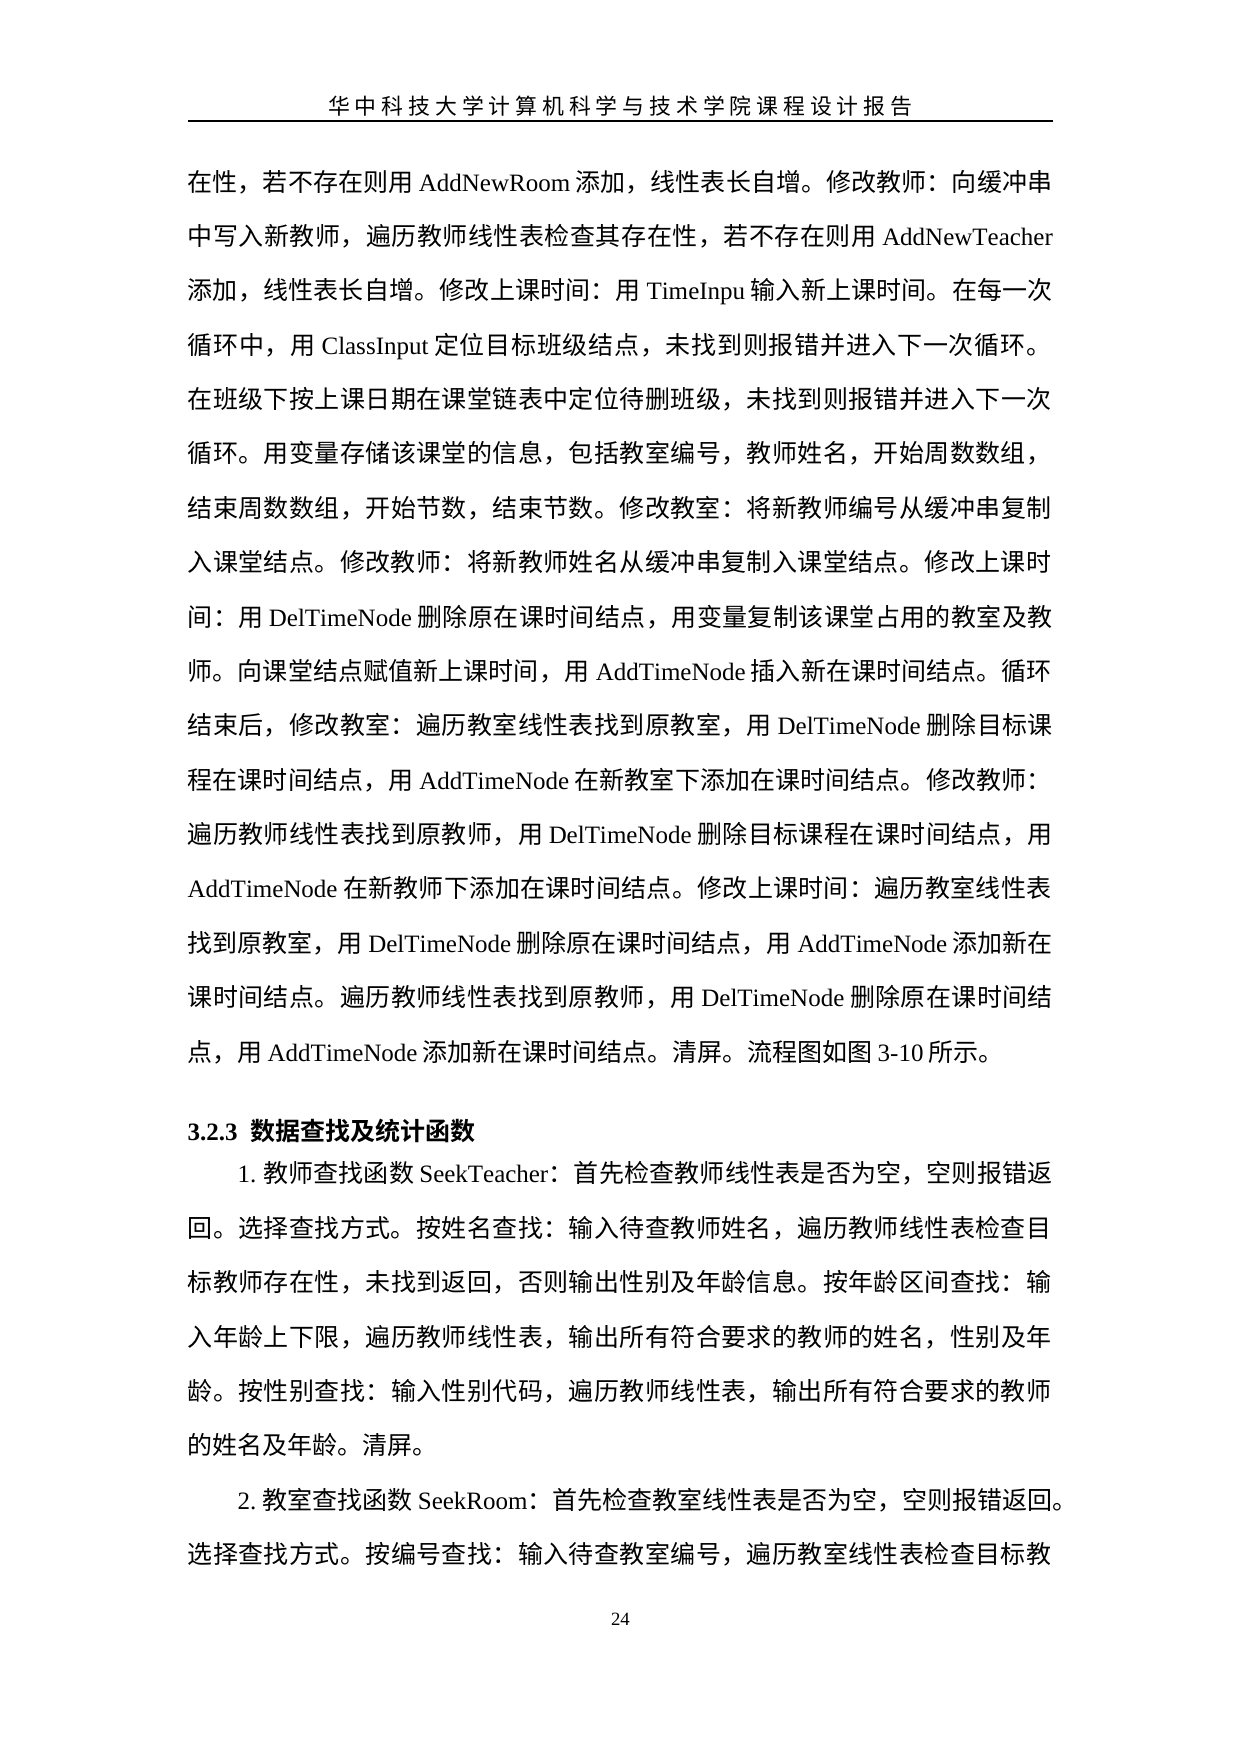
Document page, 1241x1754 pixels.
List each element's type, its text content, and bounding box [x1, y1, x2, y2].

text 1. 教师查找函数SeekTeacher：首先检查教师线性表是否为空，空则报错返回。选择查找方式。按姓名查找：输入待查教师姓名，遍历教师线性表检查目标教师存在性，未找到返回，否则输出性别及年龄信息。按年龄区间查找：输入年龄上下限，遍历教师线性表，输出所有符合要求的教师的姓名，性别及年龄。按性别查找：输入性别代码，遍历教师线性表，输出所有符合要求的教师的姓名及年龄。清屏。 [187, 1154, 1053, 1462]
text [187, 1480, 1053, 1571]
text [187, 162, 1053, 1068]
subtitle 3.2.3 数据查找及统计函数 [187, 1111, 1053, 1148]
